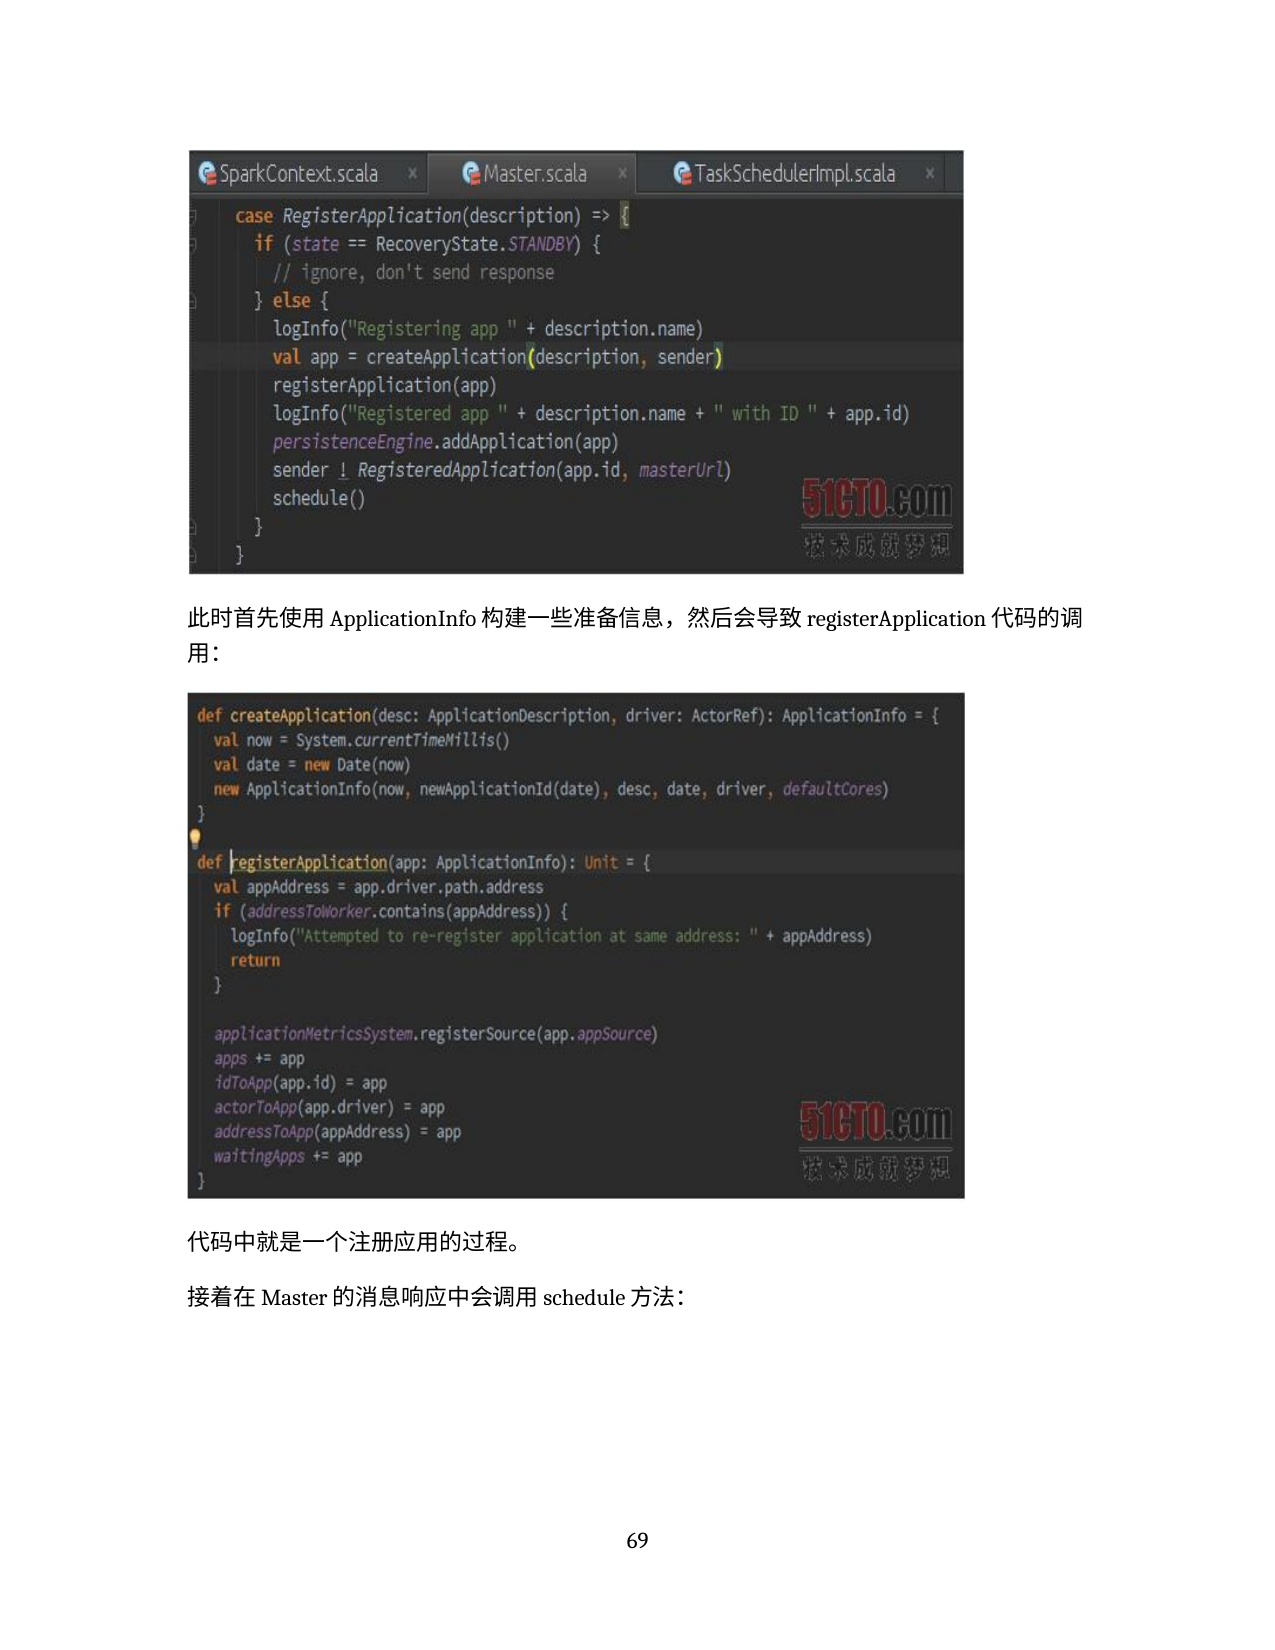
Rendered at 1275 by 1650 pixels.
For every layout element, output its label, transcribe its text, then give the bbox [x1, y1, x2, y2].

text 代码中就是一个注册应用的过程。 [187, 1224, 1087, 1257]
picture [187, 150, 966, 579]
picture [187, 690, 966, 1202]
text 此时首先使用ApplicationInfo构建一些准备信息，然后会导致registerApplication代码的调用： [187, 600, 1087, 668]
text 接着在Master的消息响应中会调用schedule方法： [187, 1279, 1087, 1312]
